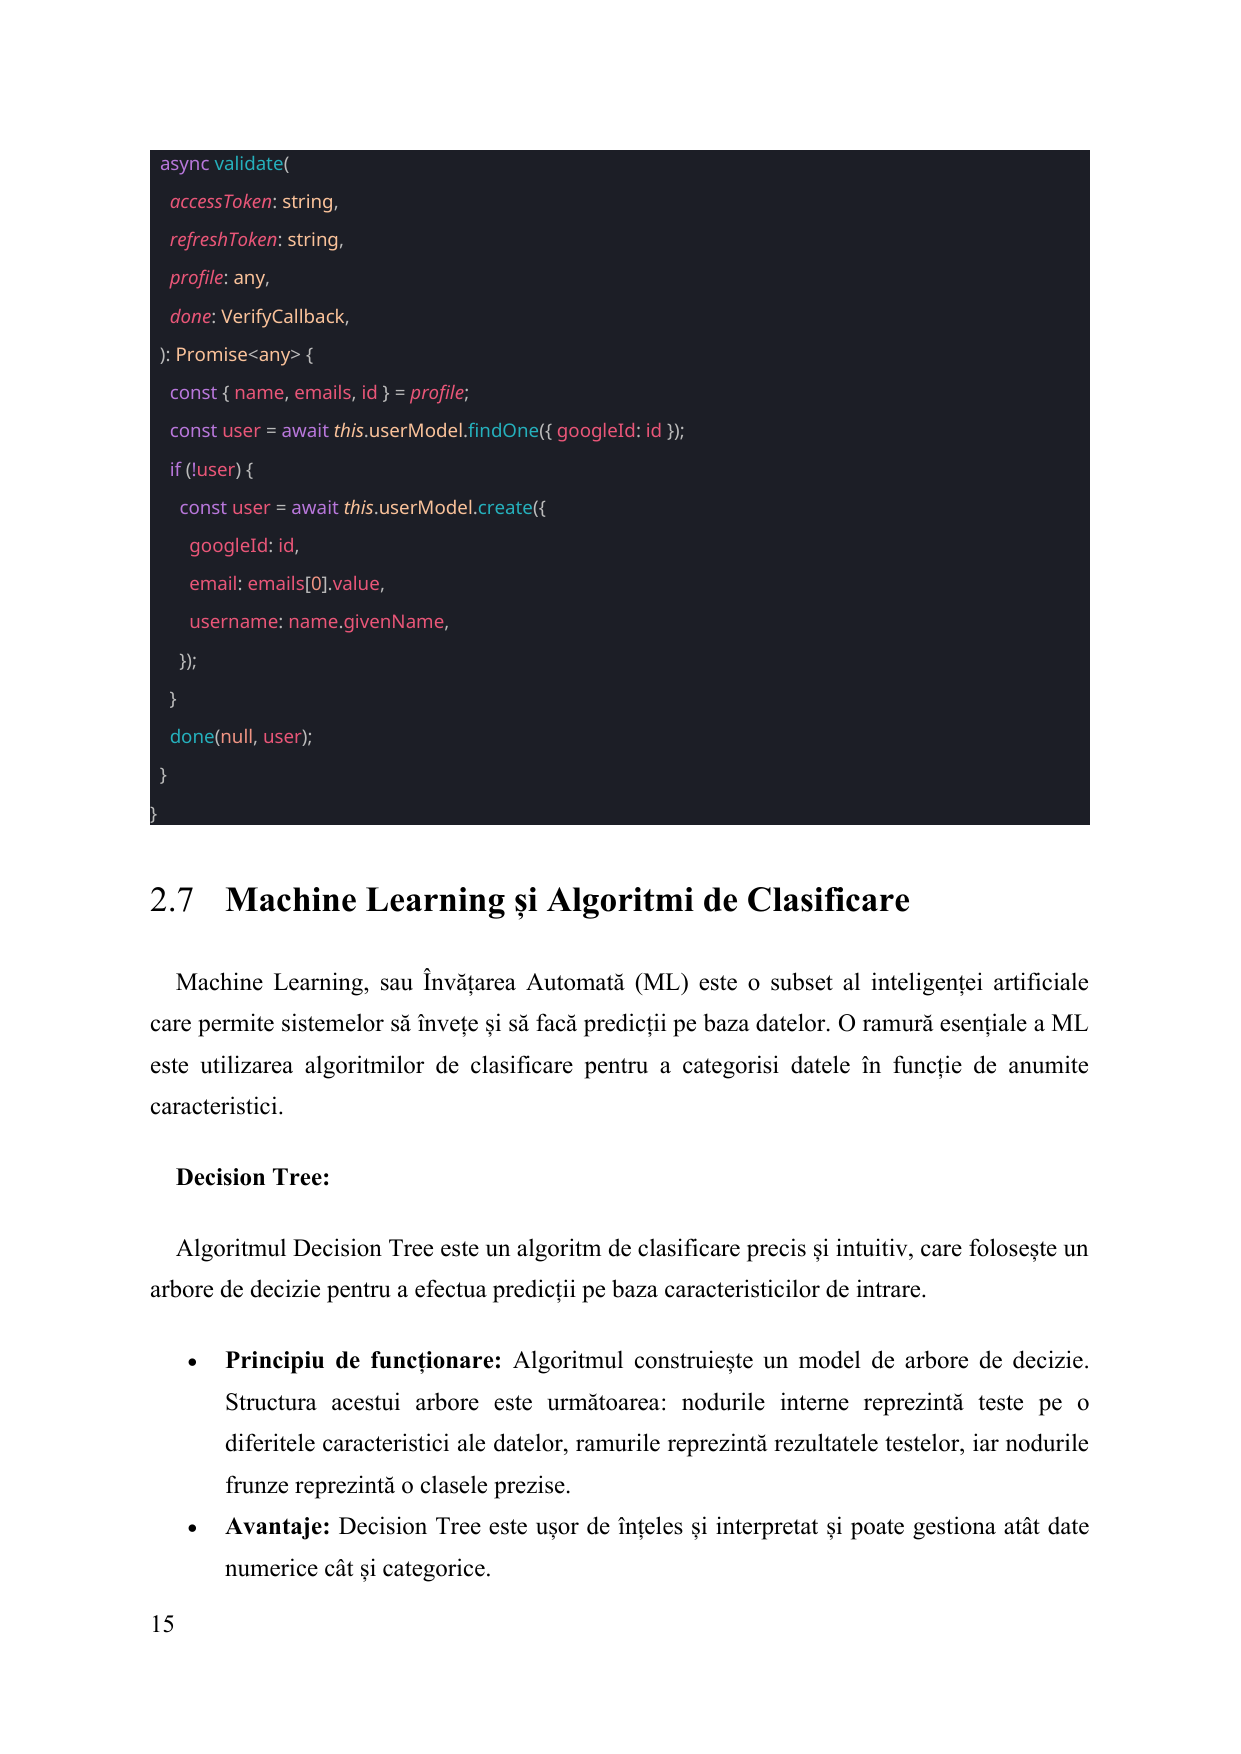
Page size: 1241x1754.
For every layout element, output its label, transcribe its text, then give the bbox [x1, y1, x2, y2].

text } [150, 800, 1090, 825]
text Machine Learning, sau Învățarea Automată (ML) este o subset al inteligenței artificiale care permite sistemelor să învețe și să facă predicții pe baza datelor. O ramură esențiale a ML este utilizarea algoritmilor de clasificare pentru a categorisi datele în funcție de anumite caracteristici. [150, 968, 1090, 1120]
subtitle Decision Tree: [176, 1163, 1065, 1191]
text email: emails[0].value, [150, 571, 1090, 596]
text const { name, emails, id } = profile; [150, 379, 1090, 405]
text done: VerifyCallback, [150, 303, 1090, 328]
text accessToken: string, [150, 188, 1090, 214]
text const user = await this.userModel.findOne({ googleId: id }); [150, 418, 1090, 443]
text ): Promise<any> { [150, 341, 1090, 367]
text refreshToken: string, [150, 226, 1090, 252]
text done(null, user); [150, 723, 1090, 749]
text username: name.givenName, [150, 609, 1090, 634]
text } [150, 762, 1090, 787]
text } [150, 685, 1090, 711]
list Principiu de funcționare: Algoritmul construiește un model de arbore de decizie. Structura acestui arbore este următoarea: nodurile interne reprezintă teste pe o diferitele caracteristici ale datelor, ramurile reprezintă rezultatele testelor, iar nodurile frunze reprezintă o clasele prezise. [187, 1346, 1090, 1498]
subtitle Machine Learning și Algoritmi de Clasificare [150, 880, 1090, 919]
text async validate( [150, 150, 1090, 176]
text Algoritmul Decision Tree este un algoritm de clasificare precis și intuitiv, care folosește un arbore de decizie pentru a efectua predicții pe baza caracteristicilor de intrare. [150, 1234, 1090, 1303]
text const user = await this.userModel.create({ [150, 494, 1090, 519]
text }); [150, 647, 1090, 672]
text if (!user) { [150, 456, 1090, 481]
text profile: any, [150, 265, 1090, 290]
list Avantaje: Decision Tree este ușor de înțeles și interpretat și poate gestiona atât date numerice cât și categorice. [187, 1512, 1090, 1582]
text googleId: id, [150, 532, 1090, 558]
